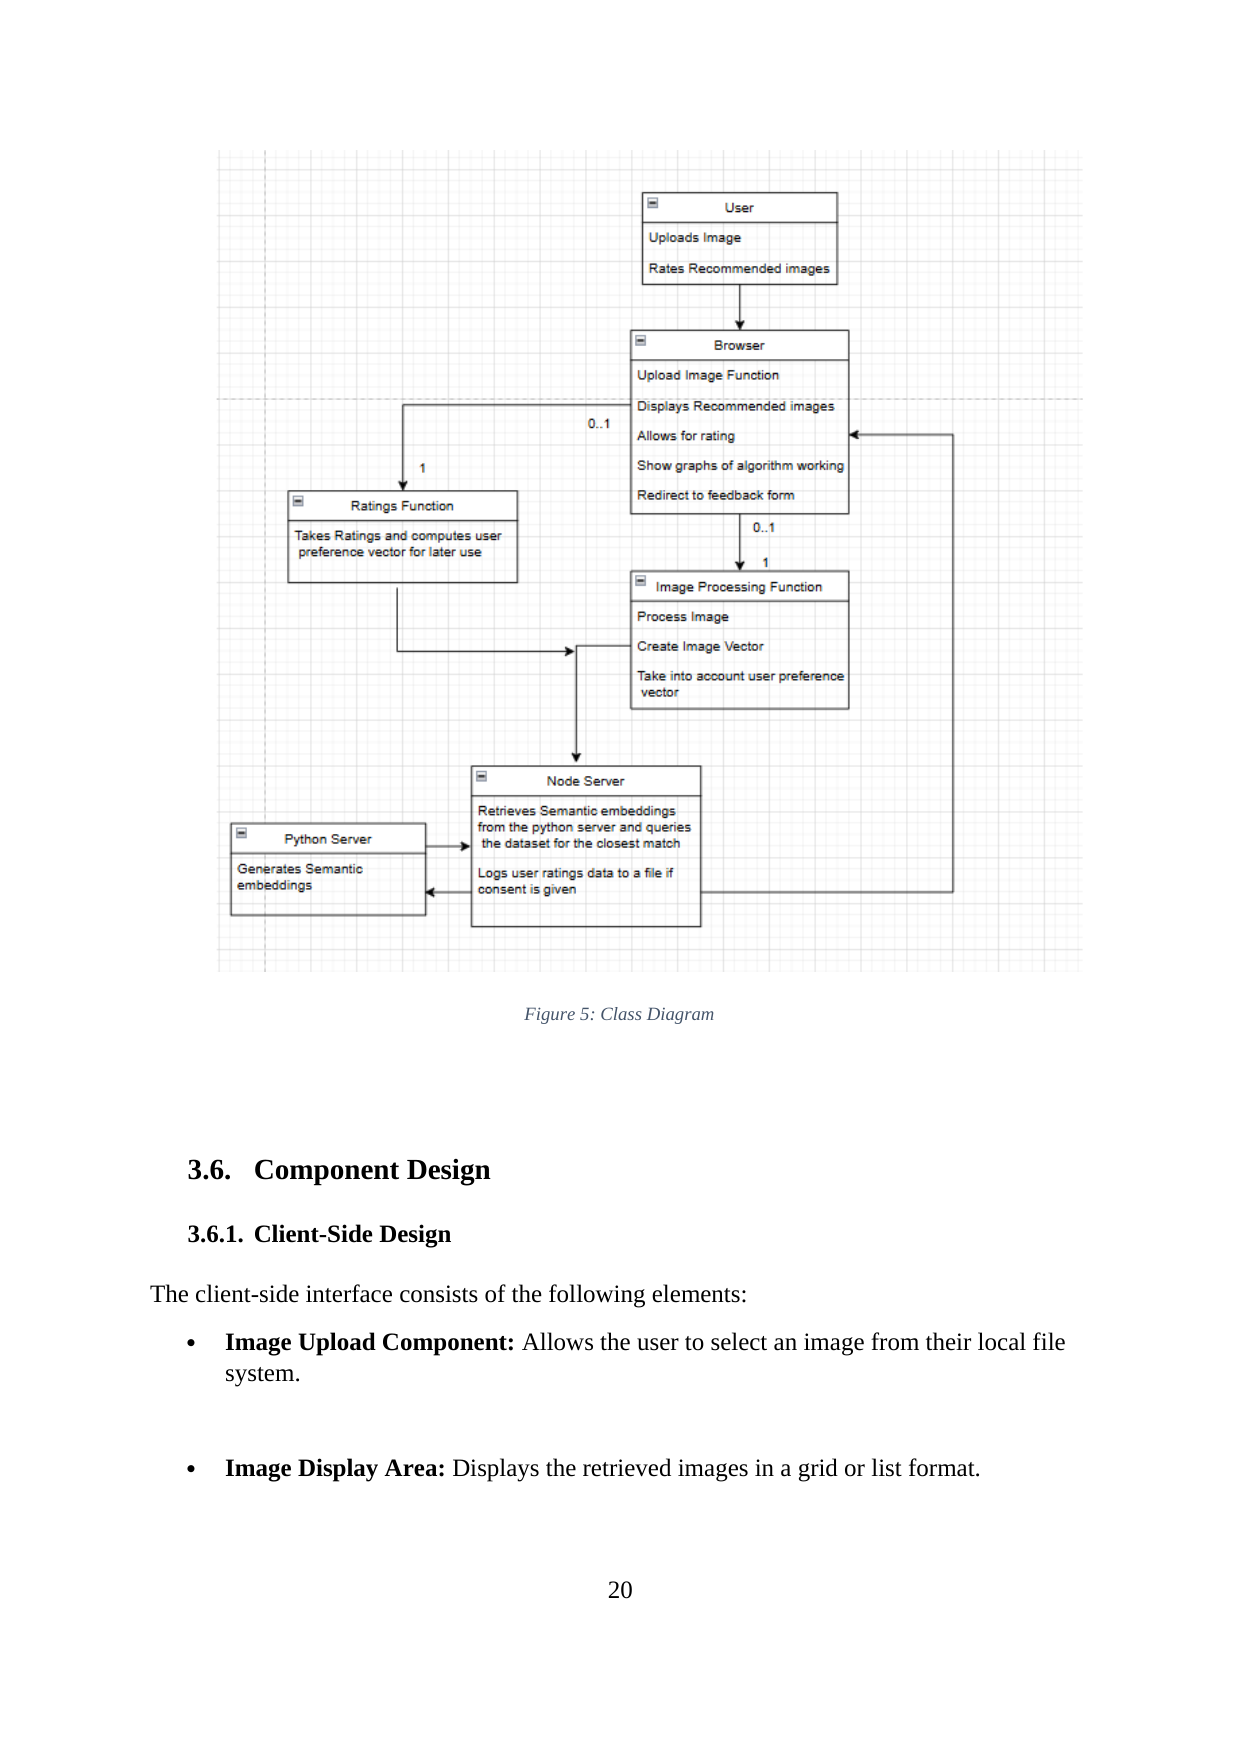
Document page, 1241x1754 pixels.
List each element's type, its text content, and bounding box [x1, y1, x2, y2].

picture [216, 150, 1083, 972]
list Image Display Area: Displays the retrieved images in a grid or list format. [187, 1453, 1090, 1482]
text The client-side interface consists of the following elements: [150, 1279, 1090, 1308]
list Image Upload Component: Allows the user to select an image from their local file system. [187, 1327, 1090, 1387]
subtitle Client-Side Design [187, 1219, 1090, 1248]
subtitle Component Design [187, 1152, 1090, 1186]
